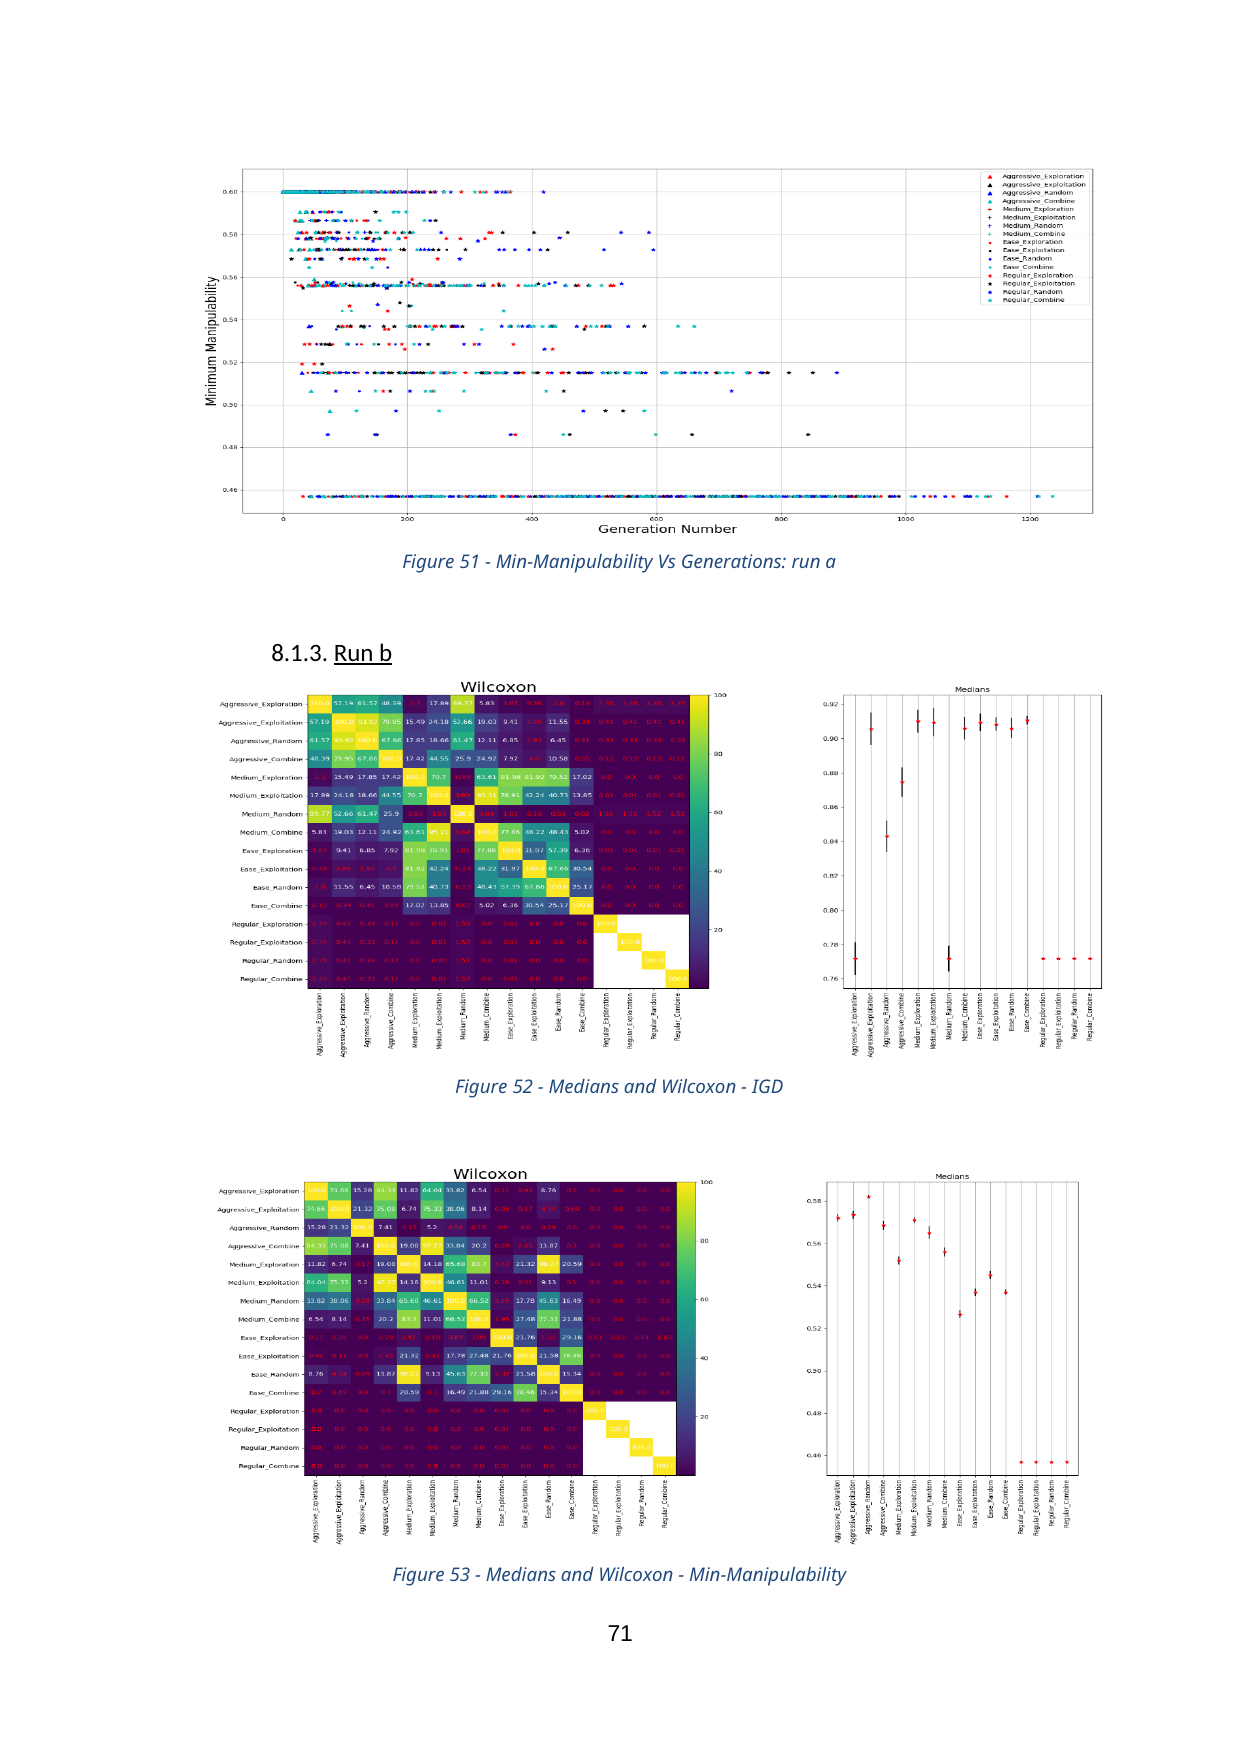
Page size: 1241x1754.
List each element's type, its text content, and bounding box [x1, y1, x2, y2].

picture [177, 675, 1120, 1066]
picture [177, 150, 1111, 540]
subtitle Run b [271, 637, 1063, 668]
picture [177, 1162, 1096, 1553]
